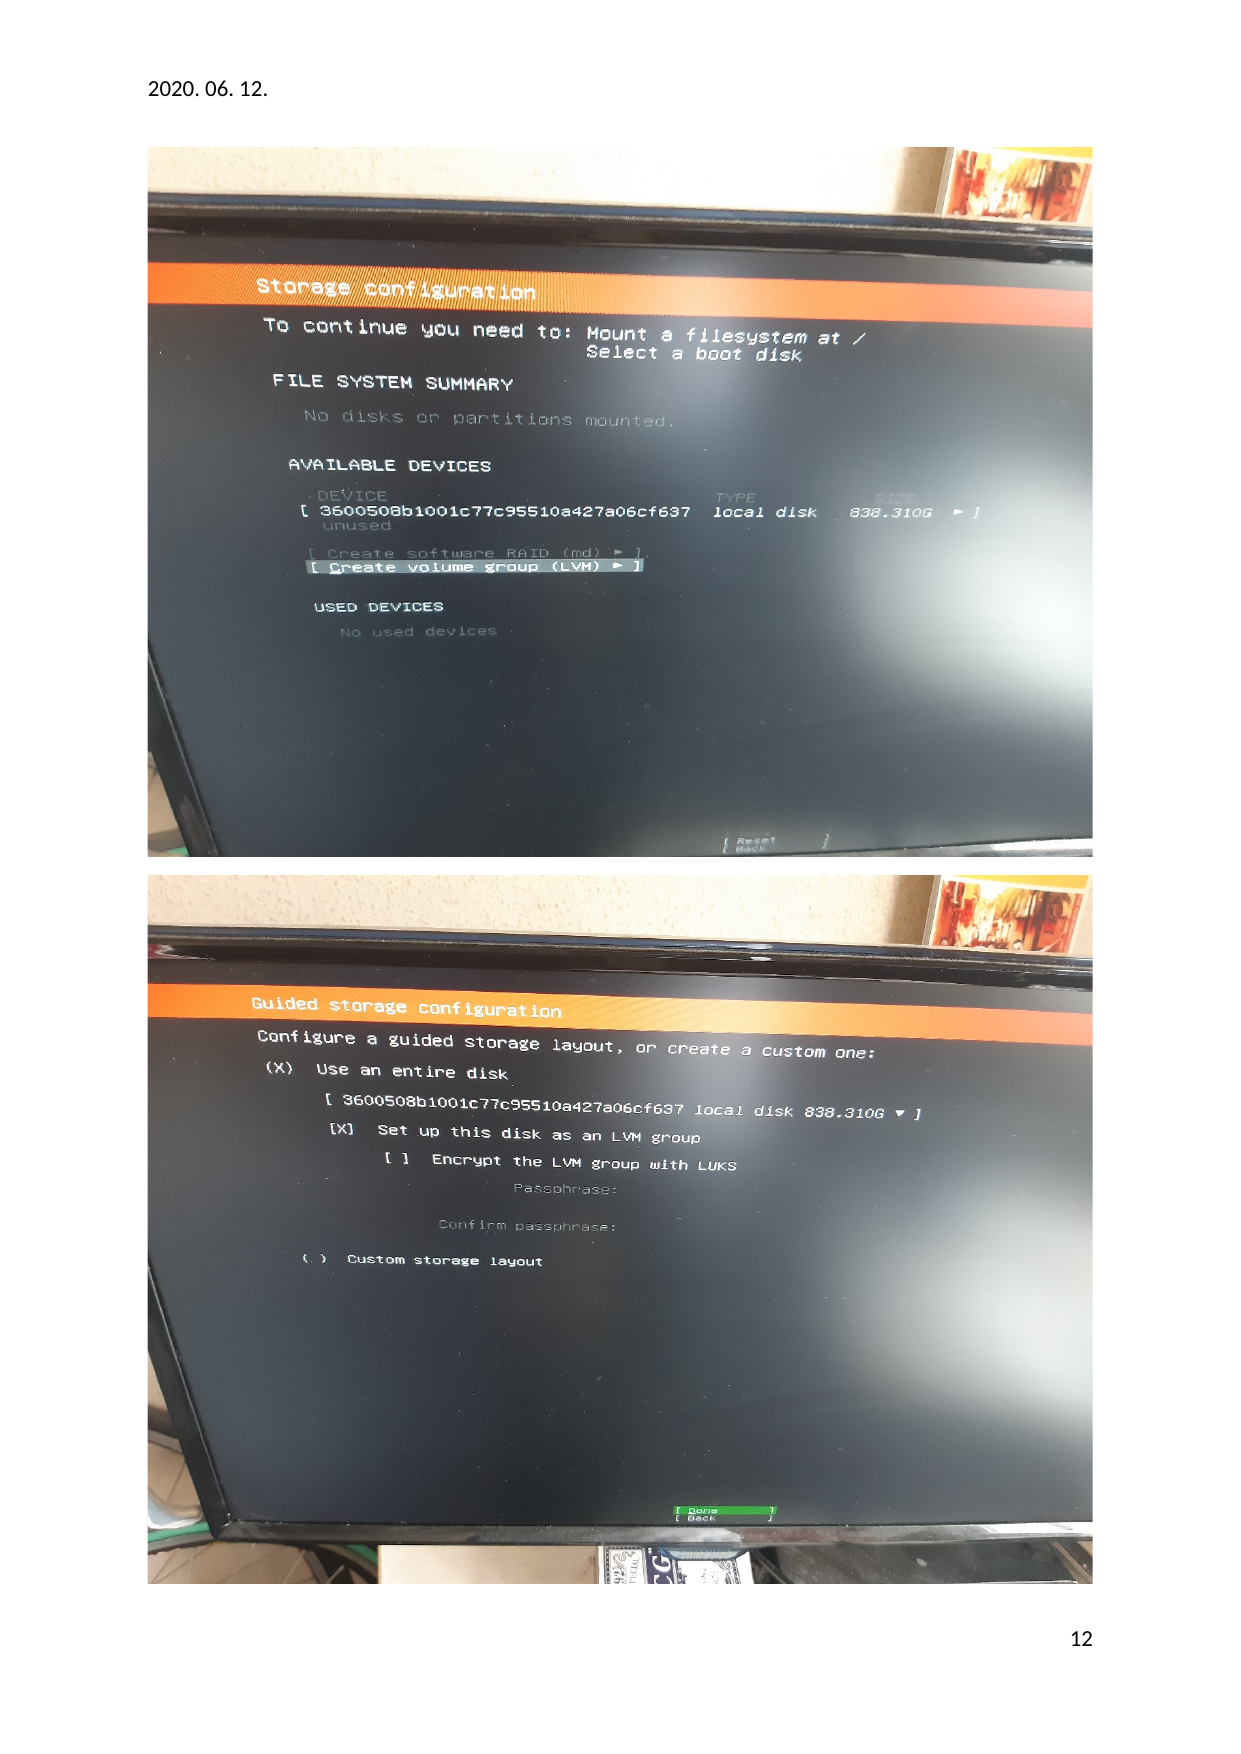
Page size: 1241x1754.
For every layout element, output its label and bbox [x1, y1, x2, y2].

picture [147, 875, 1093, 1584]
picture [147, 147, 1093, 857]
